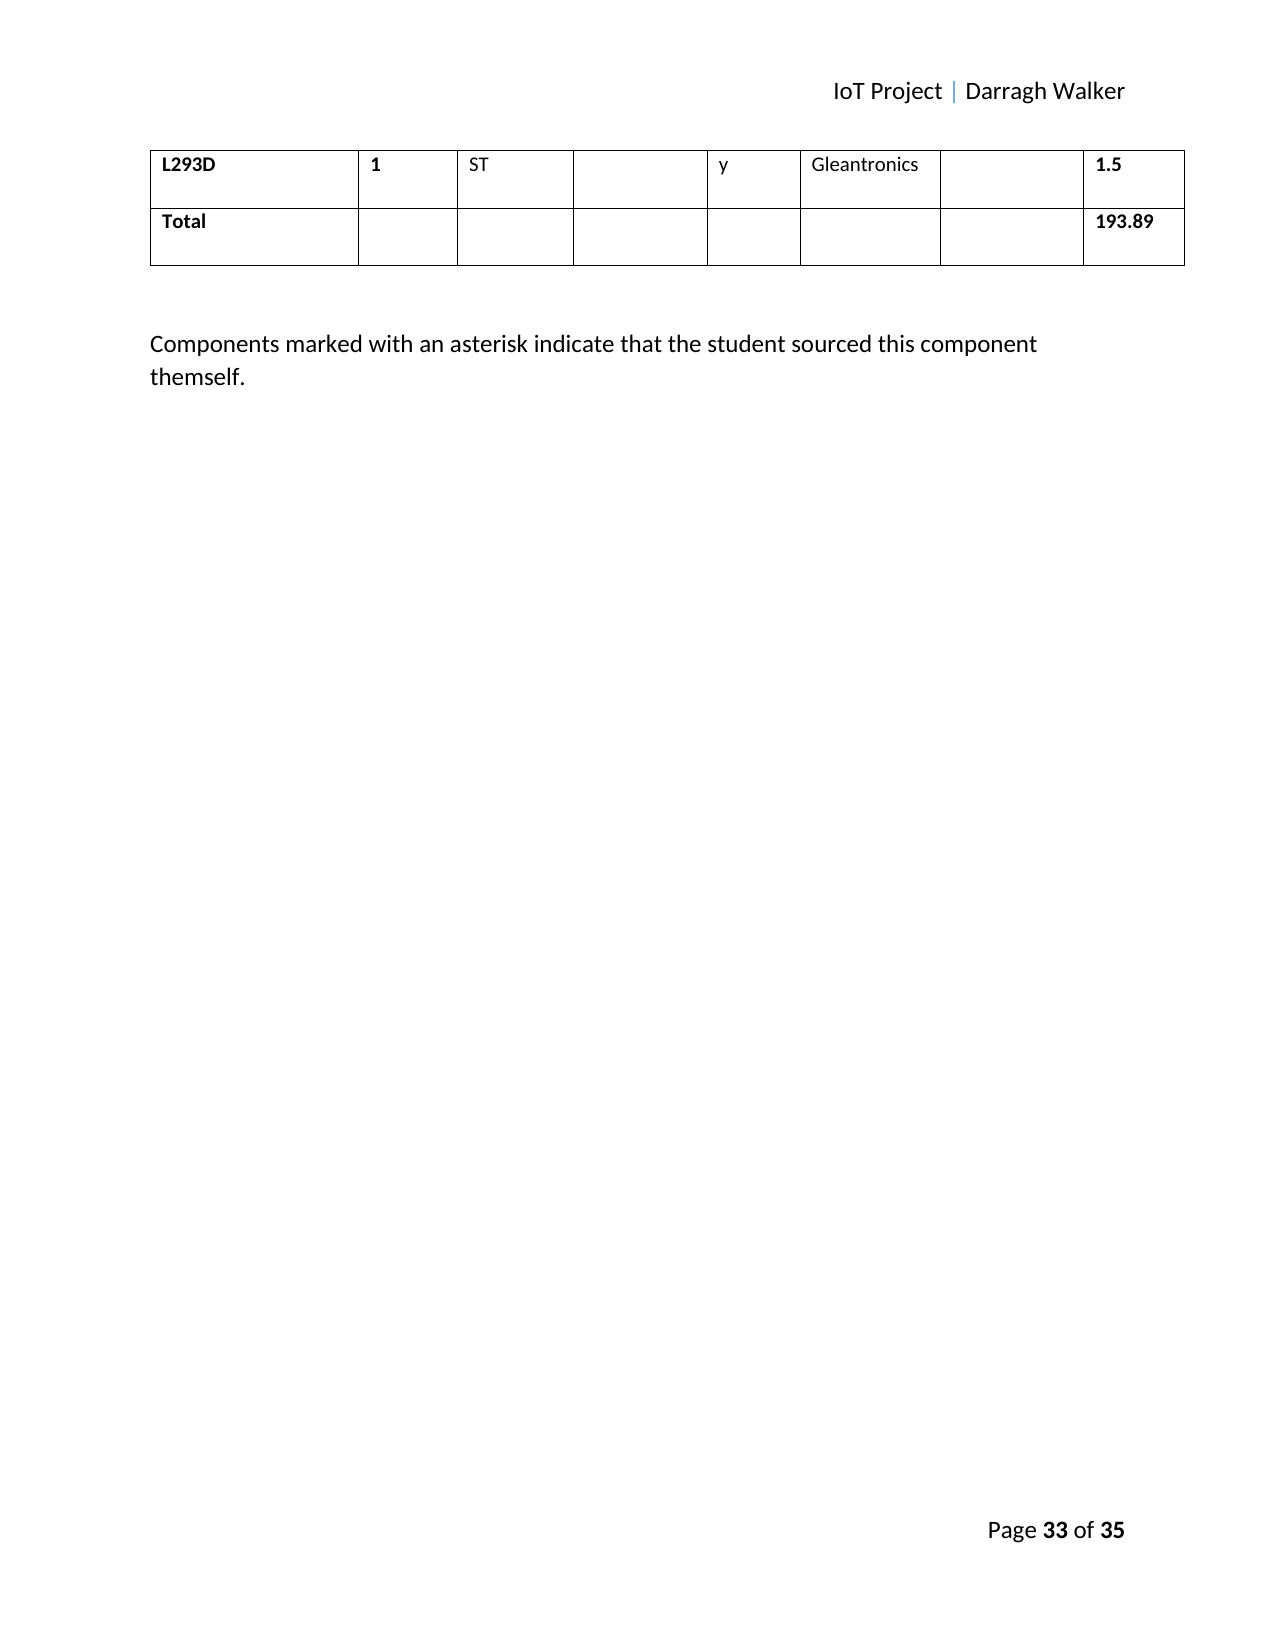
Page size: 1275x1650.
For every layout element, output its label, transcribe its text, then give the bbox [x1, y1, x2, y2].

table_cell [941, 209, 1083, 265]
table_cell Total [151, 209, 358, 265]
table_cell [574, 209, 707, 265]
table_cell [941, 151, 1083, 207]
table_cell L293D [151, 151, 358, 207]
table_cell 1.5 [1084, 151, 1184, 207]
table_cell [708, 209, 800, 265]
table_cell 1 [359, 151, 457, 207]
table_cell Gleantronics [801, 151, 940, 207]
table_cell ST [458, 151, 573, 207]
table_cell [458, 209, 573, 265]
table_cell [801, 209, 940, 265]
text Components marked with an asterisk indicate that the student sourced this component themself. [150, 328, 1125, 392]
table_cell y [708, 151, 800, 207]
table_cell [359, 209, 457, 265]
table_cell [574, 151, 707, 207]
table_cell 193.89 [1084, 209, 1184, 265]
